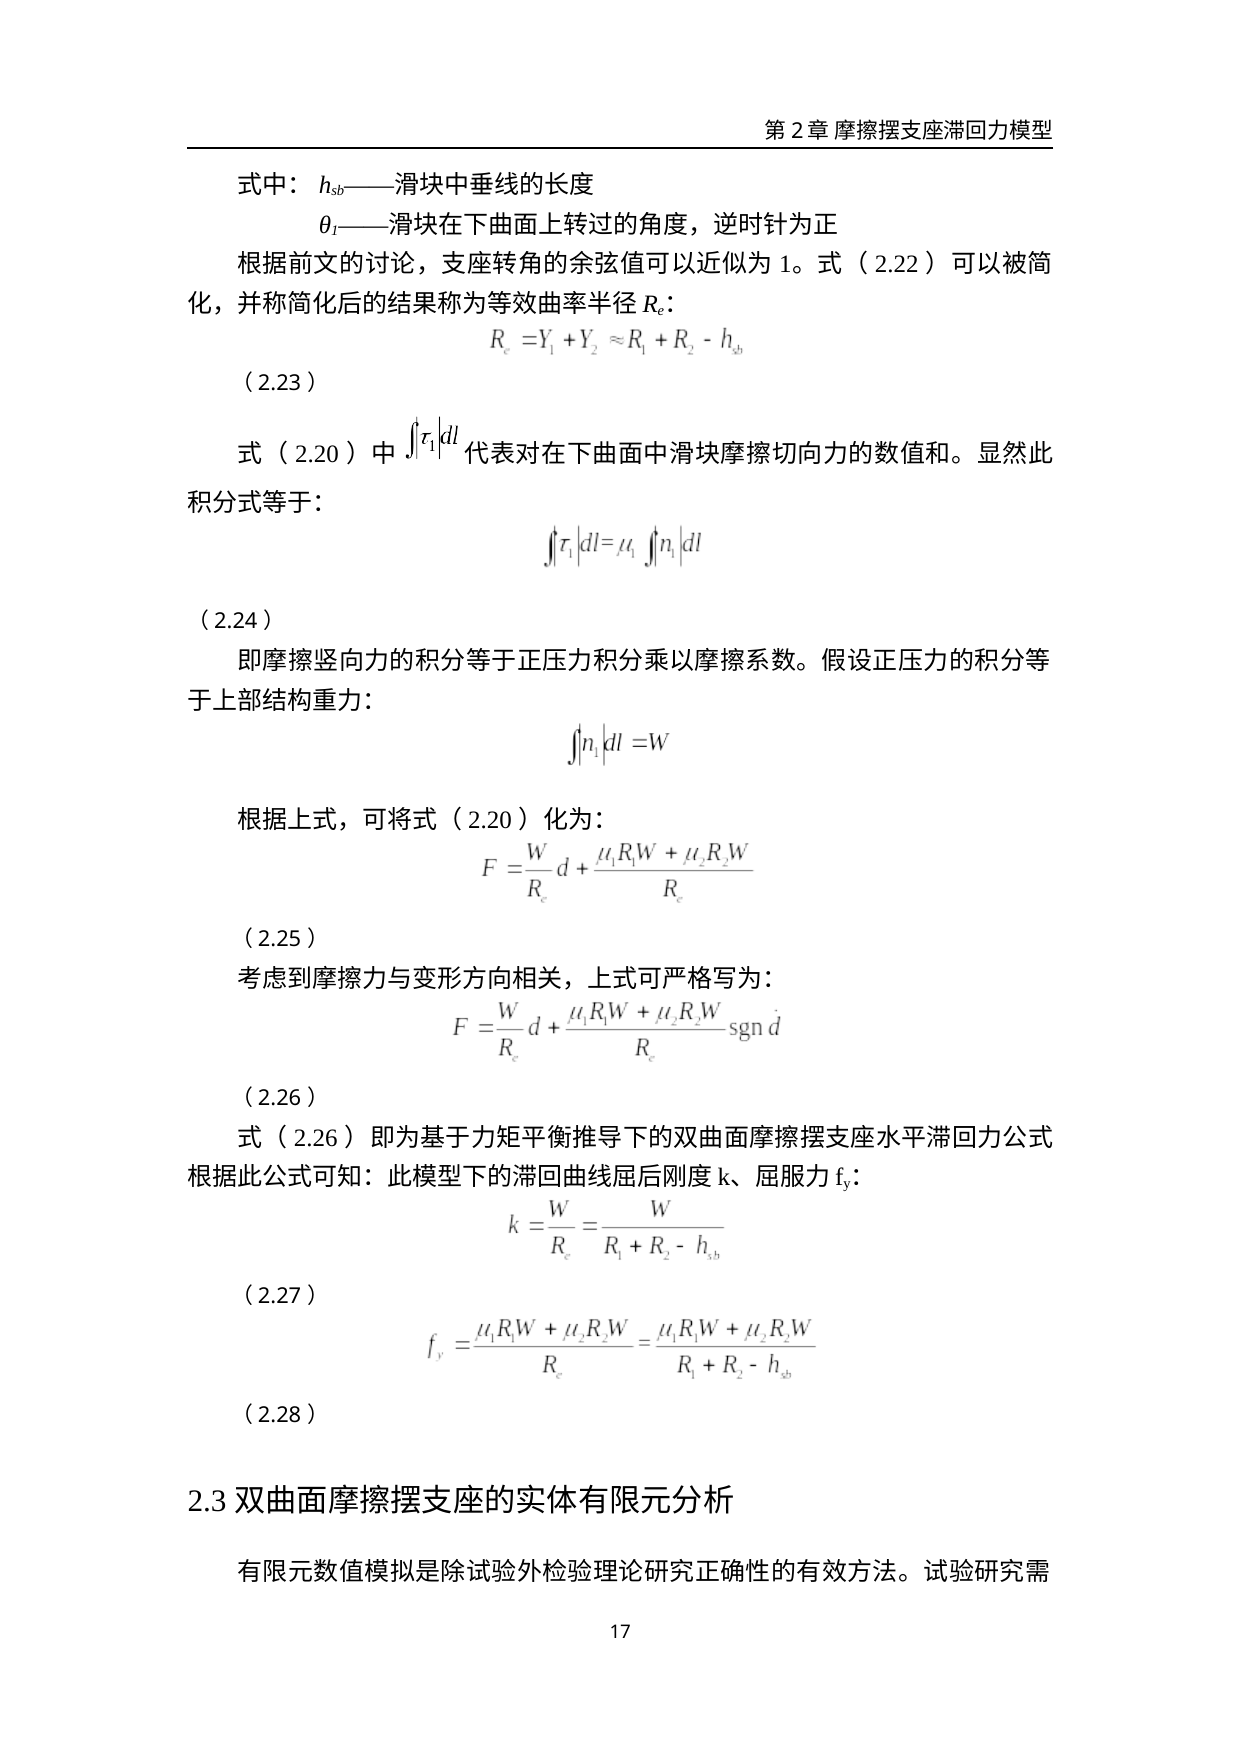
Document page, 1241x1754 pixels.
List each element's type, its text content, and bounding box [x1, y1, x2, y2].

text 根据前文的讨论，支座转角的余弦值可以近似为1。式（ 2.22 ）可以被简化，并称简化后的结果称为等效曲率半径Re： [187, 242, 1053, 322]
text （ 2.28 ） [187, 1393, 1053, 1433]
text （ 2.23 ） [187, 361, 1053, 401]
text （ 2.24 ） [187, 599, 1053, 639]
text （ 2.25 ） [187, 917, 1053, 957]
text （ 2.26 ） [187, 1076, 1053, 1115]
text （ 2.27 ） [187, 1274, 1053, 1314]
subtitle 双曲面摩擦摆支座的实体有限元分析 [187, 1458, 1053, 1537]
text θ1——滑块在下曲面上转过的角度，逆时针为正 [187, 203, 1053, 242]
text 式（ 2.26 ）即为基于力矩平衡推导下的双曲面摩擦摆支座水平滞回力公式。根据此公式可知：此模型下的滞回曲线屈后刚度k、屈服力fy： [187, 1115, 1053, 1195]
text 式（ 2.20 ）中代表对在下曲面中滑块摩擦切向力的数值和。显然此积分式等于： [187, 401, 1053, 520]
text 即摩擦竖向力的积分等于正压力积分乘以摩擦系数。假设正压力的积分等于上部结构重力： [187, 639, 1053, 718]
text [187, 1550, 1053, 1589]
text 考虑到摩擦力与变形方向相关，上式可严格写为： [187, 957, 1053, 996]
text 式中： hsb——滑块中垂线的长度 [187, 163, 1053, 203]
text 根据上式，可将式（ 2.20 ）化为： [187, 798, 1053, 838]
